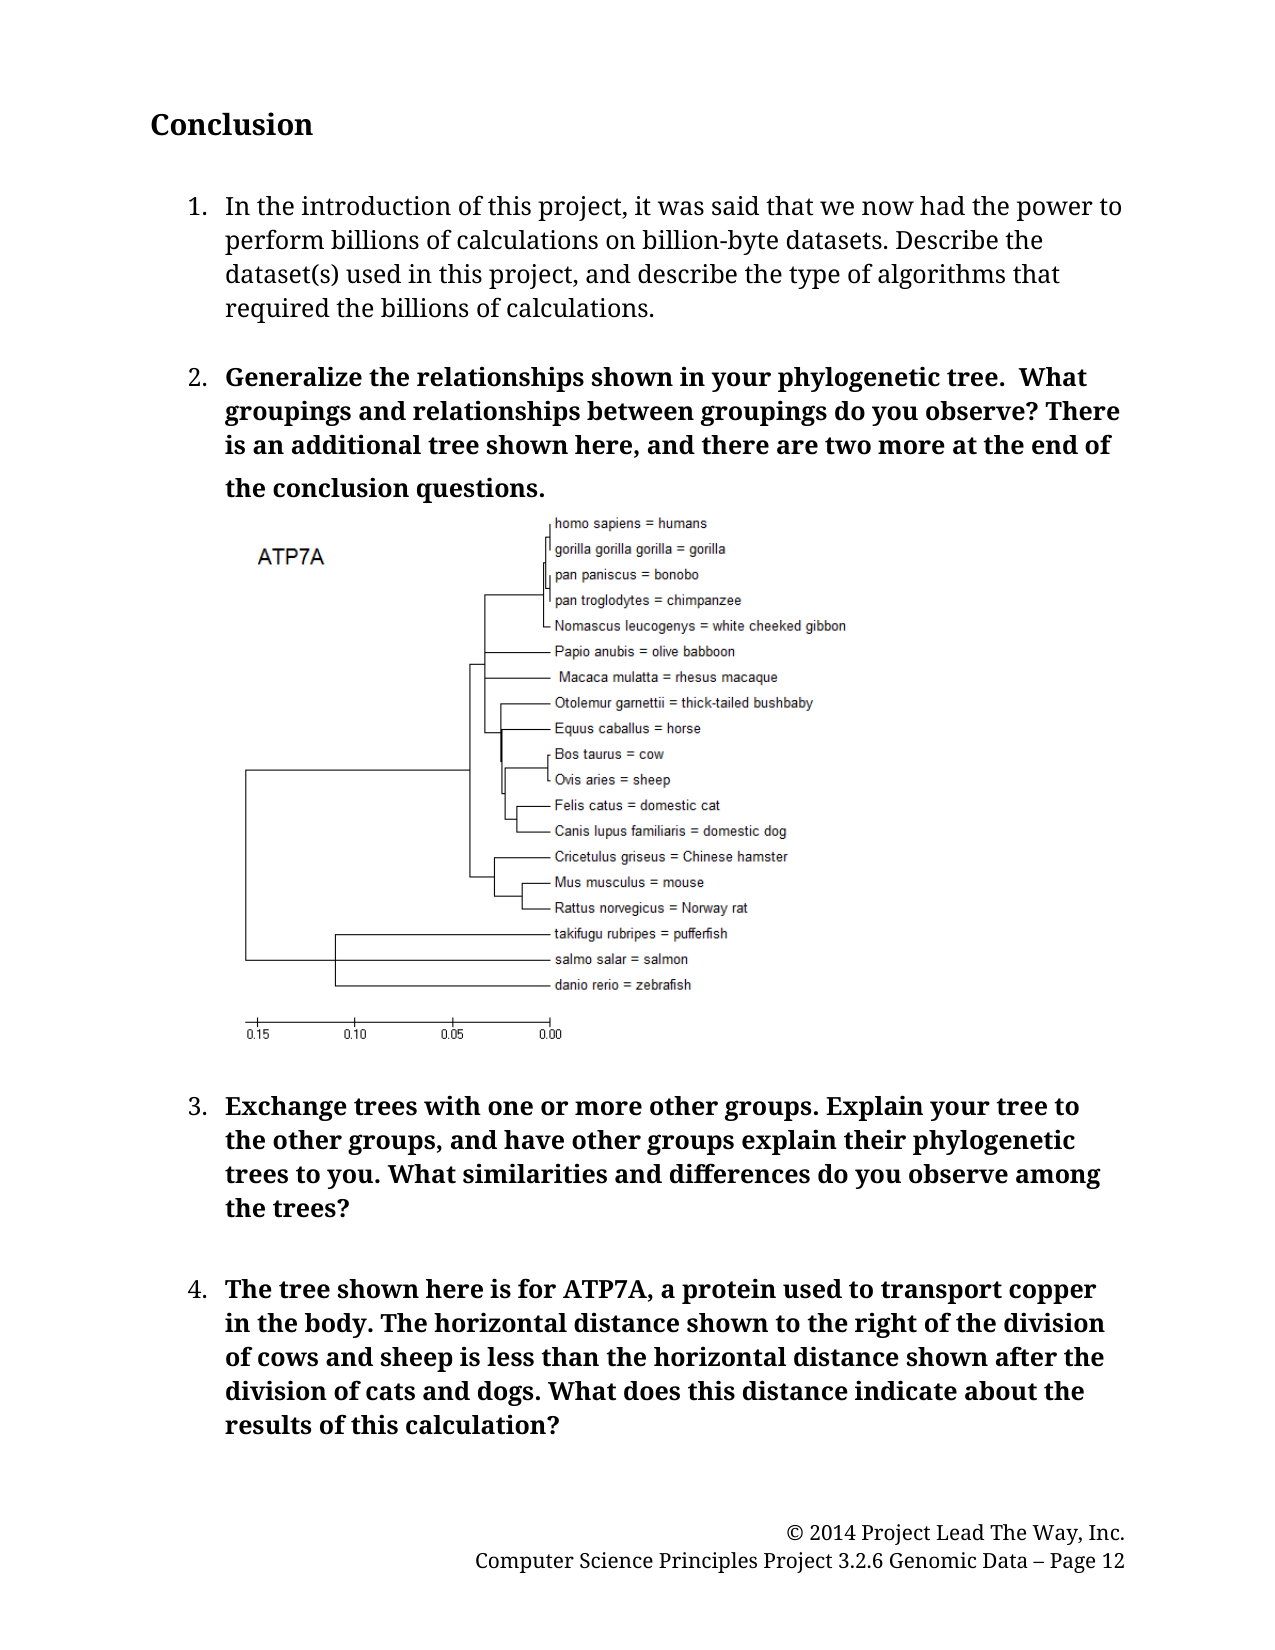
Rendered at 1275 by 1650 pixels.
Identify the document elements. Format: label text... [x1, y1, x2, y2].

list In the introduction of this project, it was said that we now had the power to perform billions of calculations on billion-byte datasets. Describe the dataset(s) used in this project, and describe the type of algorithms that required the billions of calculations. [187, 189, 1125, 325]
text Conclusion [150, 104, 1125, 143]
picture [225, 506, 849, 1089]
list The tree shown here is for ATP7A, a protein used to transport copper in the body. The horizontal distance shown to the right of the division of cows and sheep is less than the horizontal distance shown after the division of cats and dogs. What does this distance indicate about the results of this calculation? [187, 1272, 1125, 1442]
list Exchange trees with one or more other groups. Explain your tree to the other groups, and have other groups explain their phylogenetic trees to you. What similarities and differences do you observe among the trees? [187, 1089, 1125, 1225]
